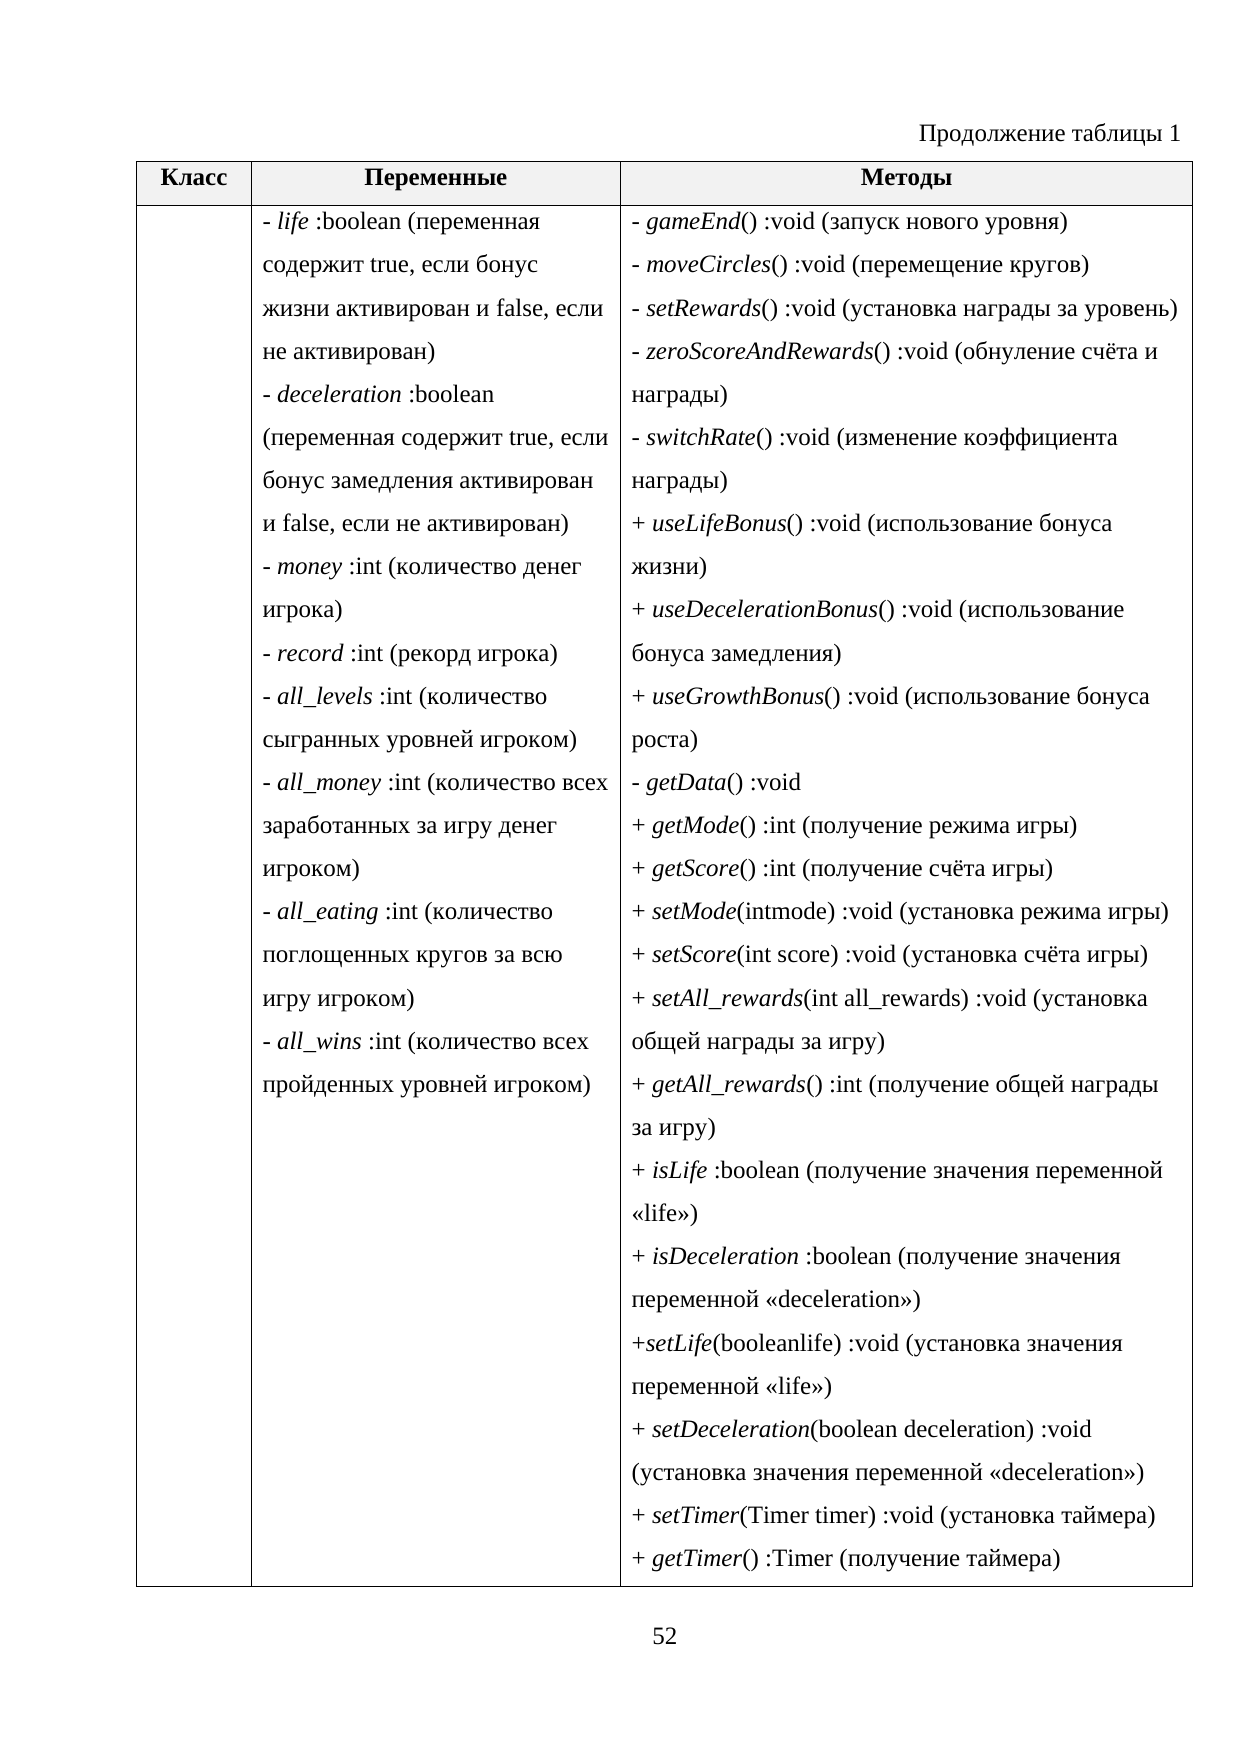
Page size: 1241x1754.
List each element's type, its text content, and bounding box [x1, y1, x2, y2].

table_cell - life :boolean (переменная содержит true, если бонус жизни активирован и false, если не активирован) - deceleration :boolean (переменная содержит true, если бонус замедления активирован и false, если не активирован) - money :int (количество денег игрока) - record :int (рекорд игрока) - all_levels :int (количество сыгранных уровней игроком) - all_money :int (количество всех заработанных за игру денег игроком) - all_eating :int (количество поглощенных кругов за всю игру игроком) - all_wins :int (количество всех пройденных уровней игроком) [252, 206, 620, 1586]
table_header Переменные [252, 162, 620, 205]
text Продолжение таблицы 1 [148, 118, 1181, 147]
table_header Методы [621, 162, 1192, 205]
table_header Класс [137, 162, 251, 205]
table_cell - gameEnd() :void (запуск нового уровня) - moveCircles() :void (перемещение кругов) - setRewards() :void (установка награды за уровень) - zeroScoreAndRewards() :void (обнуление счёта и награды) - switchRate() :void (изменение коэффициента награды) + useLifeBonus() :void (использование бонуса жизни) + useDecelerationBonus() :void (использование бонуса замедления) + useGrowthBonus() :void (использование бонуса роста) - getData() :void + getMode() :int (получение режима игры) + getScore() :int (получение счёта игры) + setMode(intmode) :void (установка режима игры) + setScore(int score) :void (установка счёта игры) + setAll_rewards(int all_rewards) :void (установка общей награды за игру) + getAll_rewards() :int (получение общей награды за игру) + isLife :boolean (получение значения переменной «life») + isDeceleration :boolean (получение значения переменной «deceleration») +setLife(booleanlife) :void (установка значения переменной «life») + setDeceleration(boolean deceleration) :void (установка значения переменной «deceleration») + setTimer(Timer timer) :void (установка таймера) + getTimer() :Timer (получение таймера) [621, 206, 1192, 1586]
table_cell [137, 206, 251, 1586]
